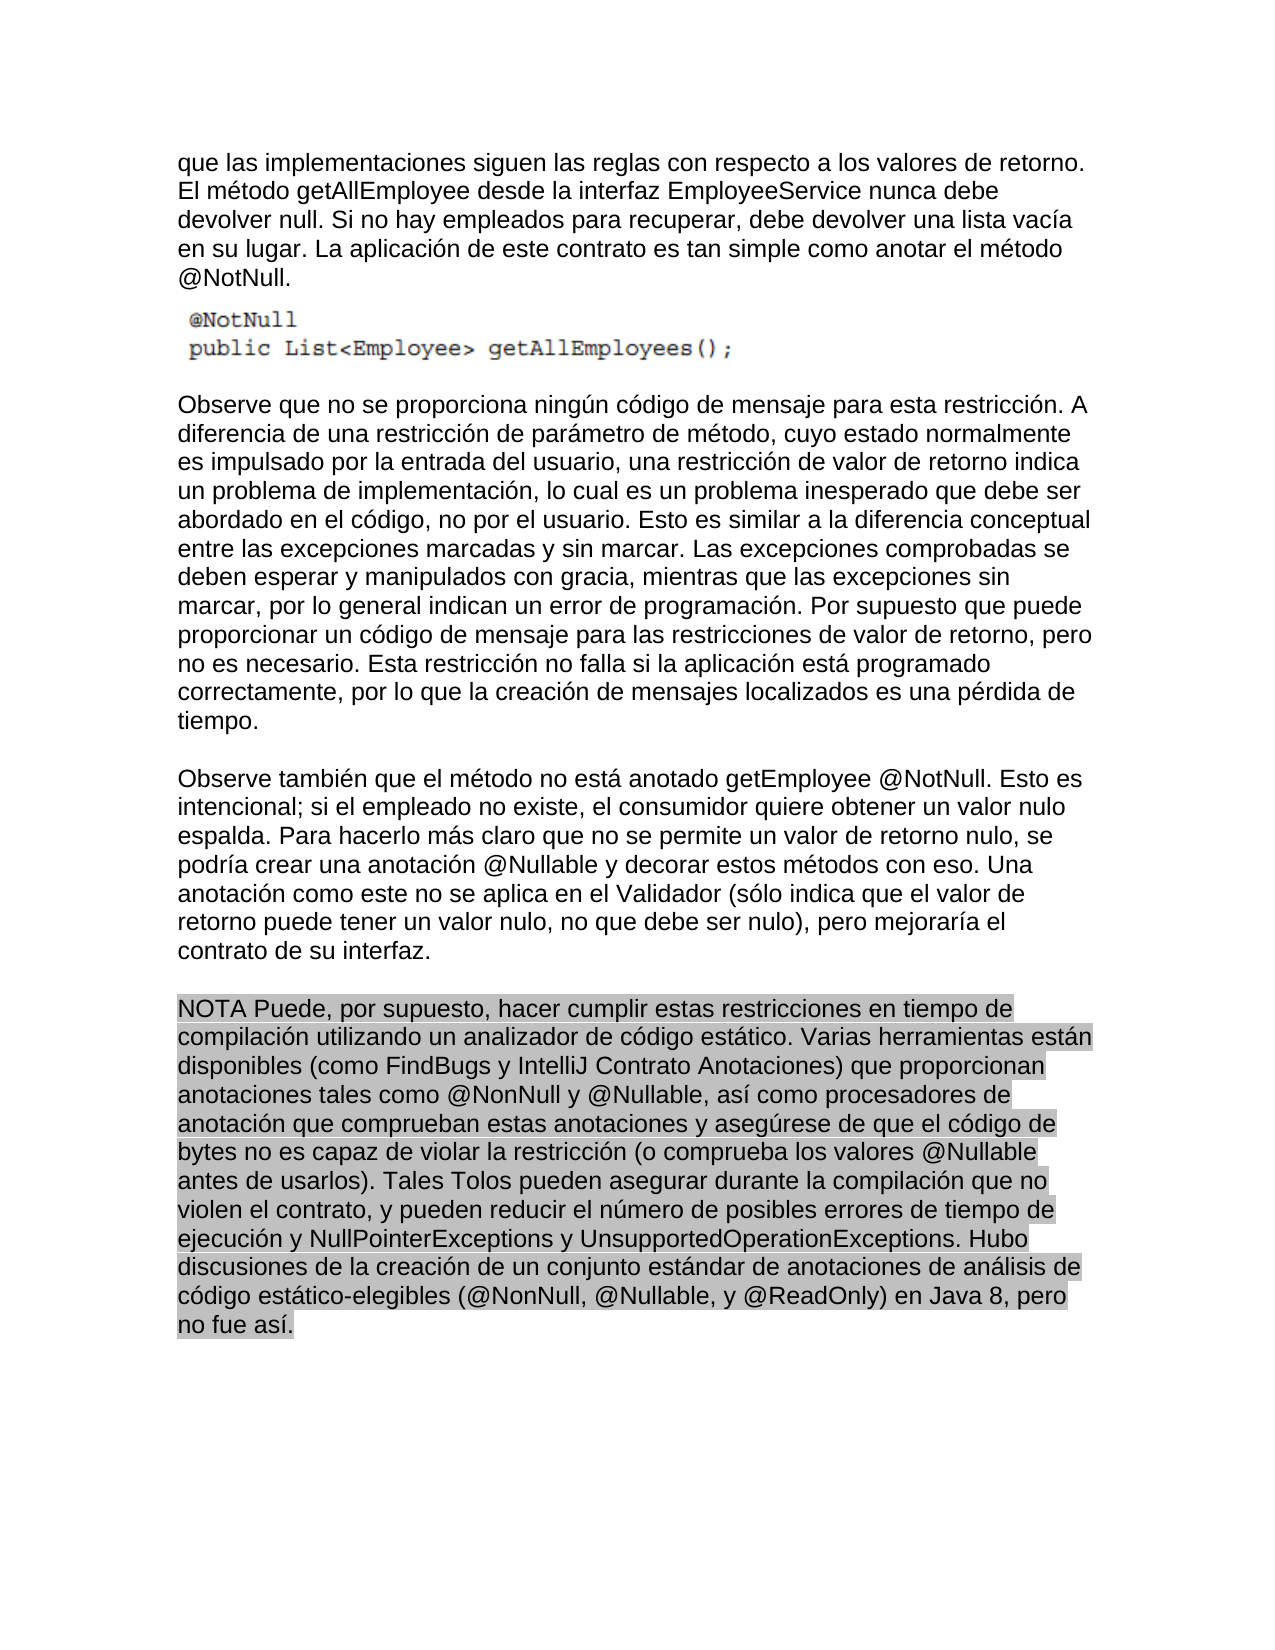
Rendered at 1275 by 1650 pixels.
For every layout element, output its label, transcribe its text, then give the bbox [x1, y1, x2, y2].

picture [177, 291, 756, 371]
text Observe que no se proporciona ningún código de mensaje para esta restricción. A diferencia de una restricción de parámetro de método, cuyo estado normalmente es impulsado por la entrada del usuario, una restricción de valor de retorno indica un problema de implementación, lo cual es un problema inesperado que debe ser abordado en el código, no por el usuario. Esto es similar a la diferencia conceptual entre las excepciones marcadas y sin marcar. Las excepciones comprobadas se deben esperar y manipulados con gracia, mientras que las excepciones sin marcar, por lo general indican un error de programación. Por supuesto que puede proporcionar un código de mensaje para las restricciones de valor de retorno, pero no es necesario. Esta restricción no falla si la aplicación está programado correctamente, por lo que la creación de mensajes localizados es una pérdida de tiempo. [177, 390, 1098, 735]
text Observe también que el método no está anotado getEmployee @NotNull. Esto es intencional; si el empleado no existe, el consumidor quiere obtener un valor nulo espalda. Para hacerlo más claro que no se permite un valor de retorno nulo, se podría crear una anotación @Nullable y decorar estos métodos con eso. Una anotación como este no se aplica en el Validador (sólo indica que el valor de retorno puede tener un valor nulo, no que debe ser nulo), pero mejoraría el contrato de su interfaz. [177, 764, 1098, 965]
text NOTA Puede, por supuesto, hacer cumplir estas restricciones en tiempo de compilación utilizando un analizador de código estático. Varias herramientas están disponibles (como FindBugs y IntelliJ Contrato Anotaciones) que proporcionan anotaciones tales como @NonNull y @Nullable, así como procesadores de anotación que comprueban estas anotaciones y asegúrese de que el código de bytes no es capaz de violar la restricción (o comprueba los valores @Nullable antes de usarlos). Tales Tolos pueden asegurar durante la compilación que no violen el contrato, y pueden reducir el número de posibles errores de tiempo de ejecución y NullPointerExceptions y UnsupportedOperationExceptions. Hubo discusiones de la creación de un conjunto estándar de anotaciones de análisis de código estático-elegibles (@NonNull, @Nullable, y @ReadOnly) en Java 8, pero no fue así. [177, 994, 1098, 1339]
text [177, 148, 1098, 291]
